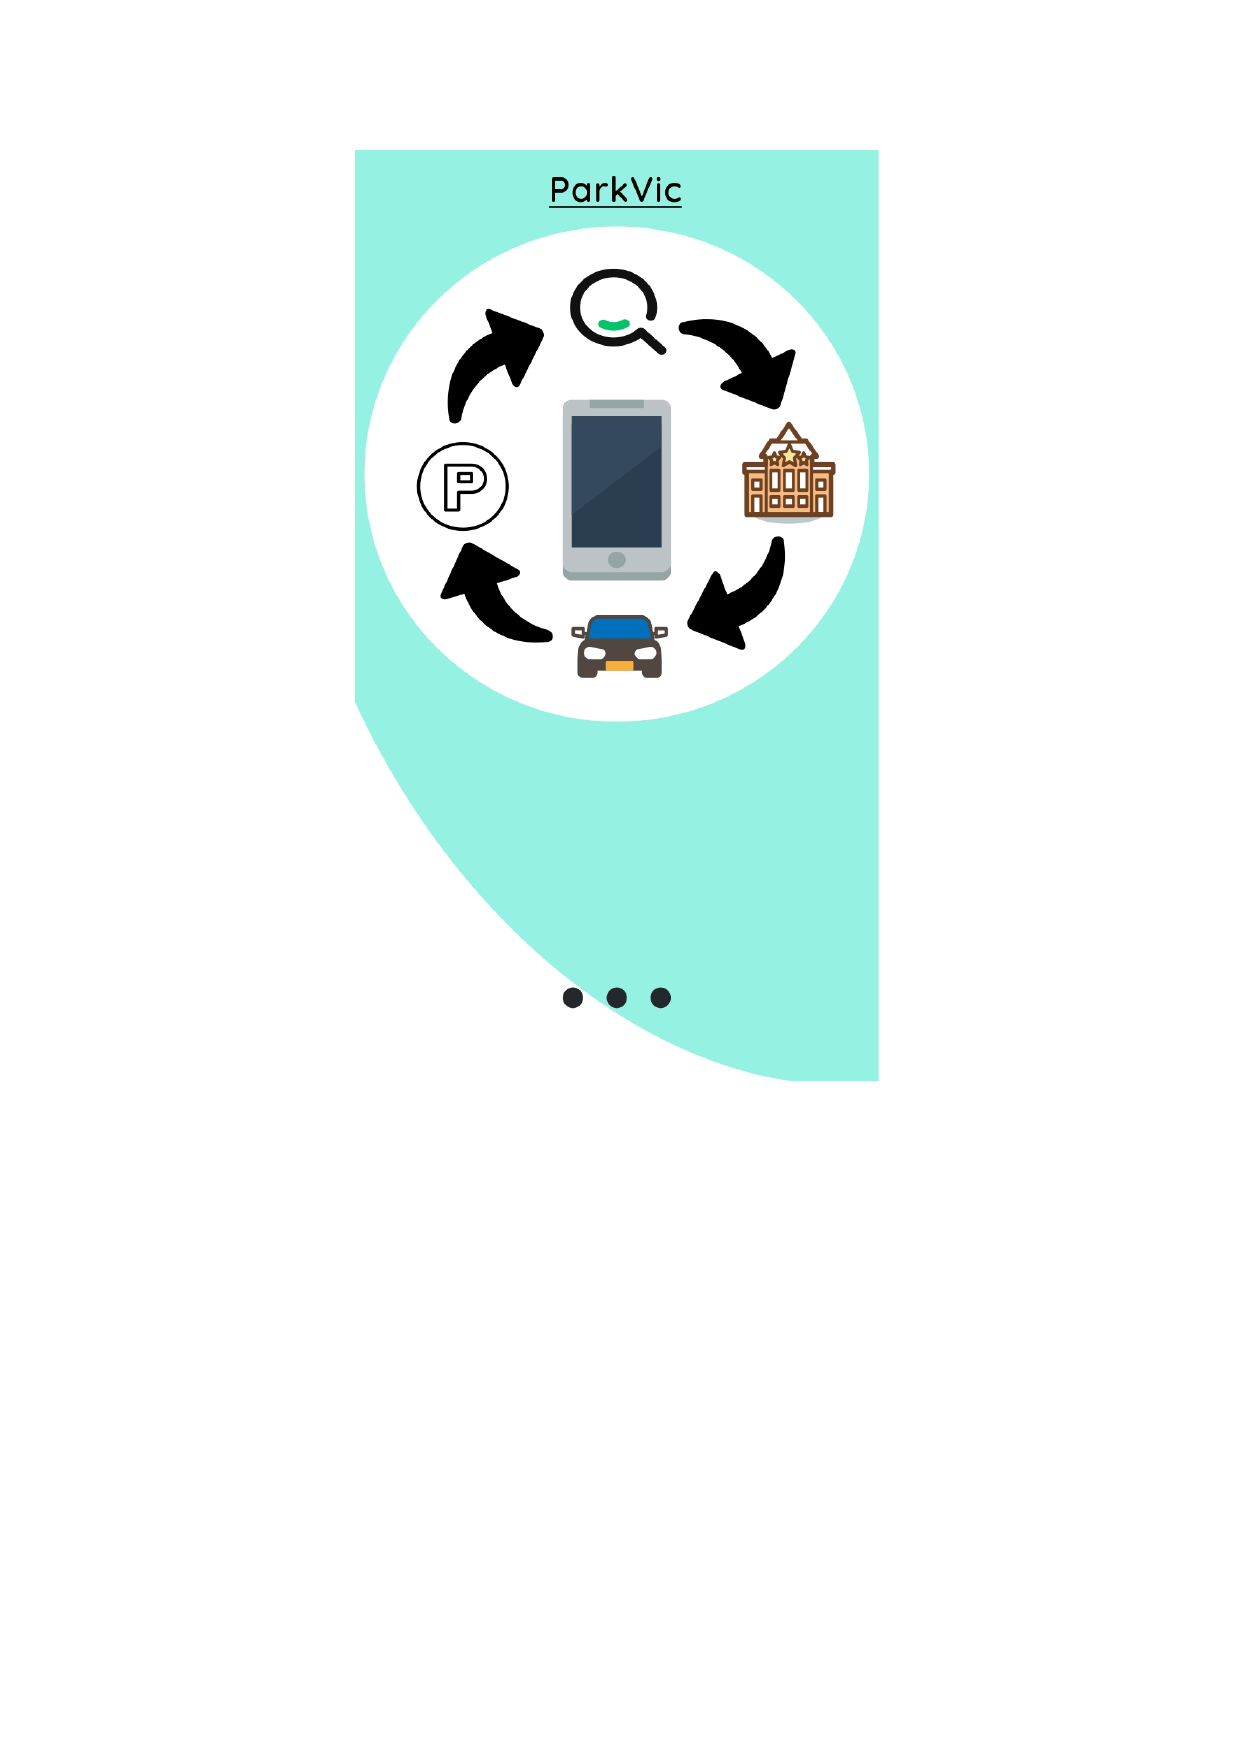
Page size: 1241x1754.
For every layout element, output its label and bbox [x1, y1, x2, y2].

picture [355, 150, 879, 1081]
